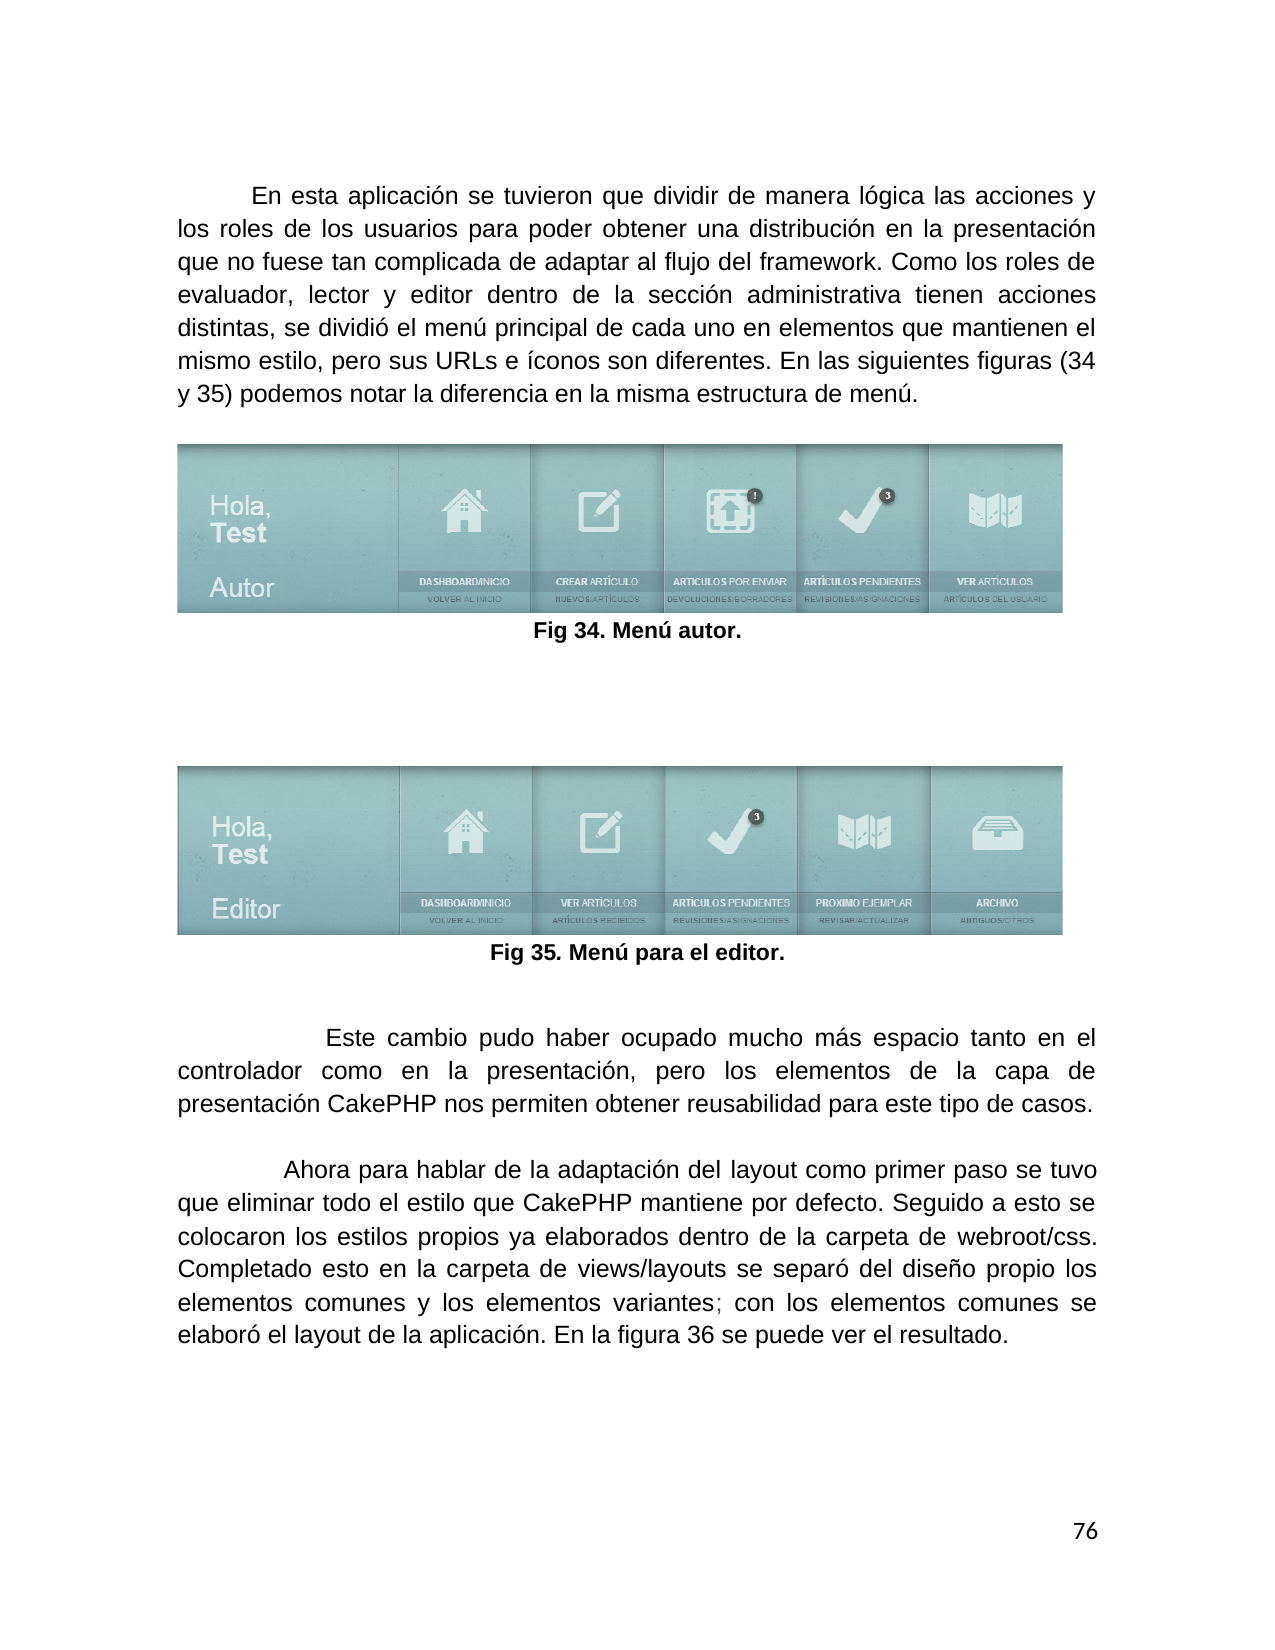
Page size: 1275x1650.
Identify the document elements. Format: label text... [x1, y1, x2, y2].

text Fig 34. Menú autor. [177, 617, 1098, 644]
text Este cambio pudo haber ocupado mucho más espacio tanto en el controlador como en la presentación, pero los elementos de la capa de presentación CakePHP nos permiten obtener reusabilidad para este tipo de casos. [177, 1023, 1098, 1118]
text En esta aplicación se tuvieron que dividir de manera lógica las acciones y los roles de los usuarios para poder obtener una distribución en la presentación que no fuese tan complicada de adaptar al flujo del framework. Como los roles de evaluador, lector y editor dentro de la sección administrativa tienen acciones distintas, se dividió el menú principal de cada uno en elementos que mantienen el mismo estilo, pero sus URLs e íconos son diferentes. En las siguientes figuras (34 y 35) podemos notar la diferencia en la misma estructura de menú. [177, 181, 1098, 407]
picture [177, 766, 1063, 935]
text Ahora para hablar de la adaptación del layout como primer paso se tuvo que eliminar todo el estilo que CakePHP mantiene por defecto. Seguido a esto se colocaron los estilos propios ya elaborados dentro de la carpeta de webroot/css. Completado esto en la carpeta de views/layouts se separó del diseño propio los elementos comunes y los elementos variantes; con los elementos comunes se elaboró el layout de la aplicación. En la figura 36 se puede ver el resultado. [177, 1155, 1098, 1349]
picture [177, 444, 1063, 613]
text Fig 35. Menú para el editor. [177, 939, 1098, 966]
